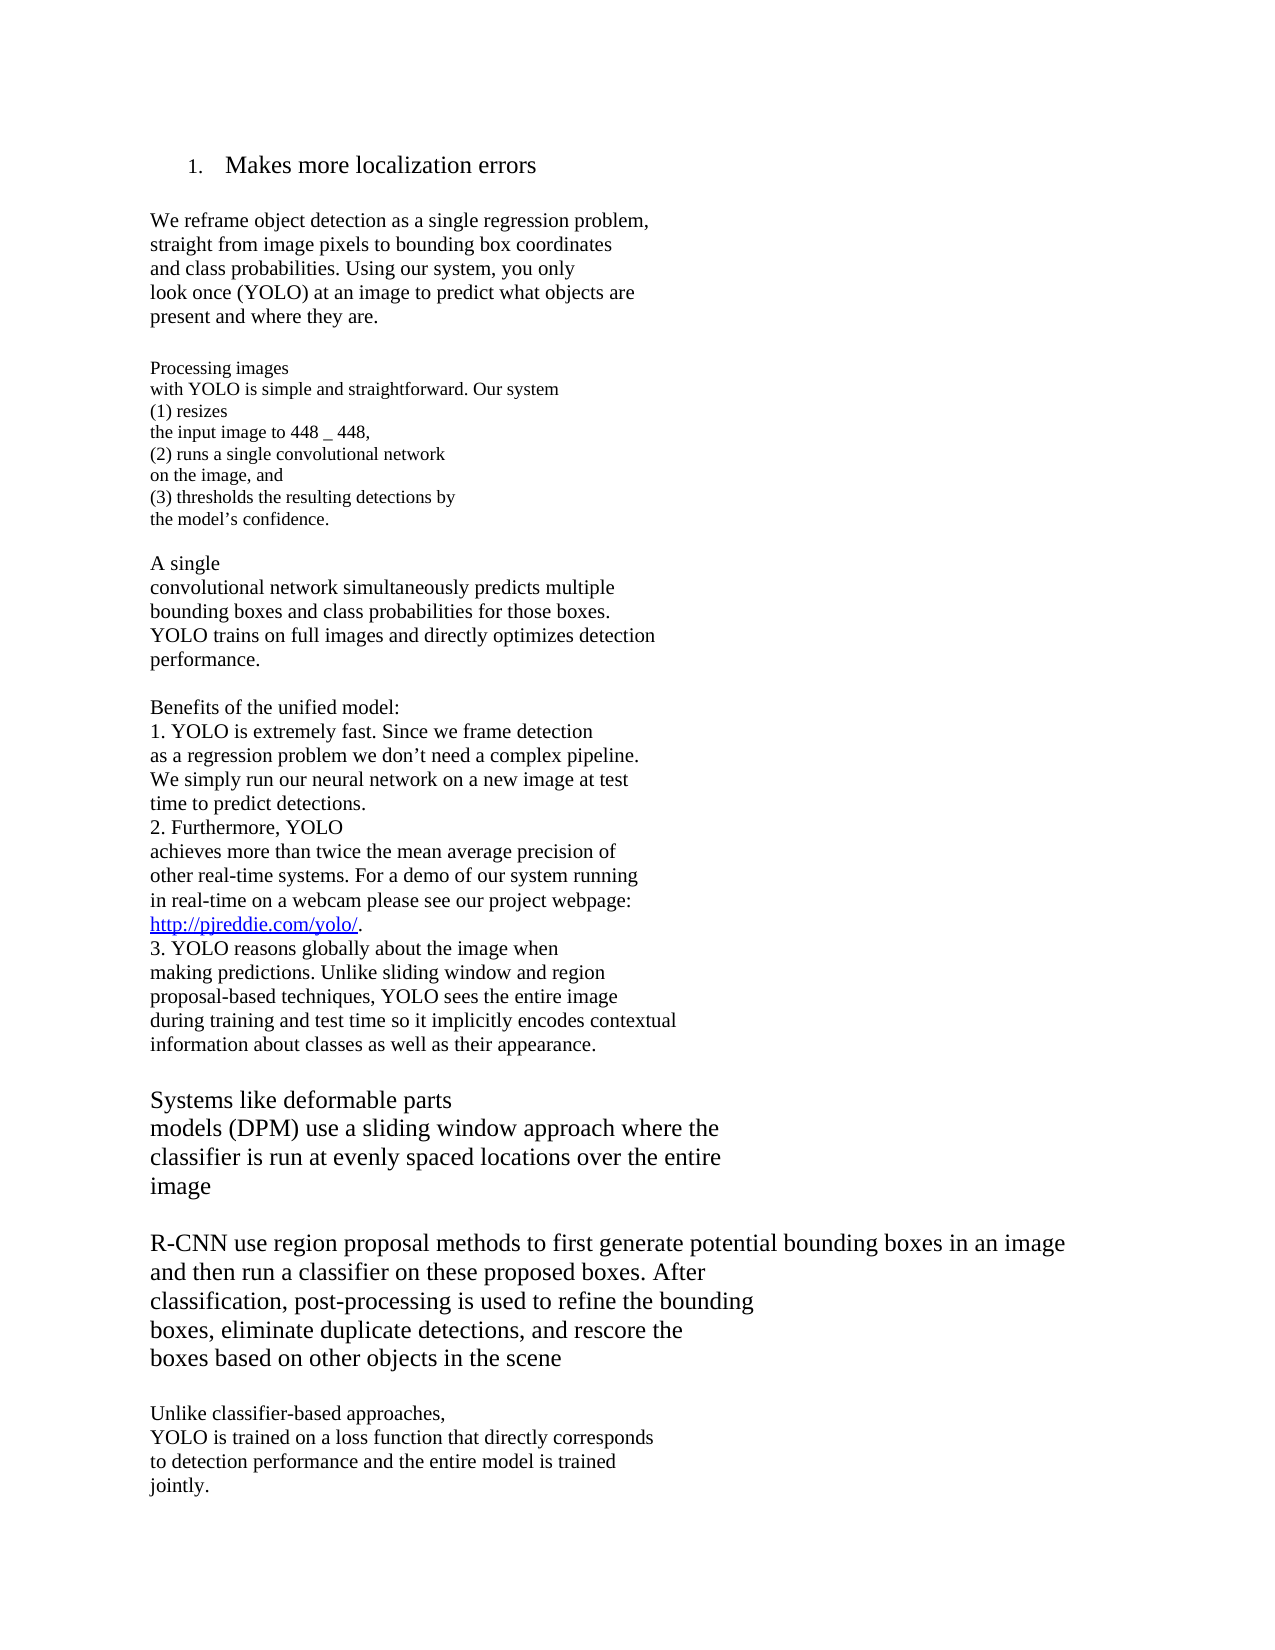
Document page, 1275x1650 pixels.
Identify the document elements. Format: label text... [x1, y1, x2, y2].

text (1) resizes [150, 400, 1125, 421]
text on the image, and [150, 464, 1125, 486]
text performance. [150, 647, 1125, 671]
text with YOLO is simple and straightforward. Our system [150, 378, 1125, 400]
text models (DPM) use a sliding window approach where the [150, 1113, 1125, 1142]
text boxes based on other objects in the scene [150, 1343, 1125, 1372]
text present and where they are. [150, 304, 1125, 328]
text the input image to 448 _ 448, [150, 421, 1125, 443]
text as a regression problem we don’t need a complex pipeline. [150, 743, 1125, 767]
text Unlike classifier-based approaches, [150, 1401, 1125, 1425]
text YOLO is trained on a loss function that directly corresponds [150, 1425, 1125, 1449]
text Systems like deformable parts [150, 1085, 1125, 1113]
text to detection performance and the entire model is trained [150, 1449, 1125, 1473]
text classification, post-processing is used to refine the bounding [150, 1286, 1125, 1315]
text bounding boxes and class probabilities for those boxes. [150, 599, 1125, 623]
text http://pjreddie.com/yolo/. [150, 912, 1125, 936]
text time to predict detections. [150, 791, 1125, 815]
text the model’s confidence. [150, 507, 1125, 529]
text A single [150, 551, 1125, 575]
text look once (YOLO) at an image to predict what objects are [150, 280, 1125, 304]
text in real-time on a webcam please see our project webpage: [150, 887, 1125, 912]
text 2. Furthermore, YOLO [150, 815, 1125, 839]
text straight from image pixels to bounding box coordinates [150, 232, 1125, 256]
text achieves more than twice the mean average precision of [150, 839, 1125, 863]
text boxes, eliminate duplicate detections, and rescore the [150, 1315, 1125, 1343]
text image [150, 1171, 1125, 1200]
list Makes more localization errors [187, 150, 1125, 179]
text YOLO trains on full images and directly optimizes detection [150, 623, 1125, 647]
text (3) thresholds the resulting detections by [150, 486, 1125, 507]
text We reframe object detection as a single regression problem, [150, 207, 1125, 232]
text and then run a classifier on these proposed boxes. After [150, 1257, 1125, 1286]
text proposal-based techniques, YOLO sees the entire image [150, 984, 1125, 1008]
text convolutional network simultaneously predicts multiple [150, 575, 1125, 599]
text We simply run our neural network on a new image at test [150, 767, 1125, 791]
text during training and test time so it implicitly encodes contextual [150, 1008, 1125, 1032]
text making predictions. Unlike sliding window and region [150, 960, 1125, 984]
text Processing images [150, 357, 1125, 378]
text other real-time systems. For a demo of our system running [150, 863, 1125, 887]
text (2) runs a single convolutional network [150, 443, 1125, 464]
text classifier is run at evenly spaced locations over the entire [150, 1142, 1125, 1171]
text Benefits of the unified model: [150, 695, 1125, 719]
text R-CNN use region proposal methods to first generate potential bounding boxes in an image [150, 1228, 1125, 1257]
text 1. YOLO is extremely fast. Since we frame detection [150, 719, 1125, 743]
text information about classes as well as their appearance. [150, 1032, 1125, 1056]
text 3. YOLO reasons globally about the image when [150, 936, 1125, 960]
text and class probabilities. Using our system, you only [150, 256, 1125, 280]
text jointly. [150, 1473, 1125, 1497]
